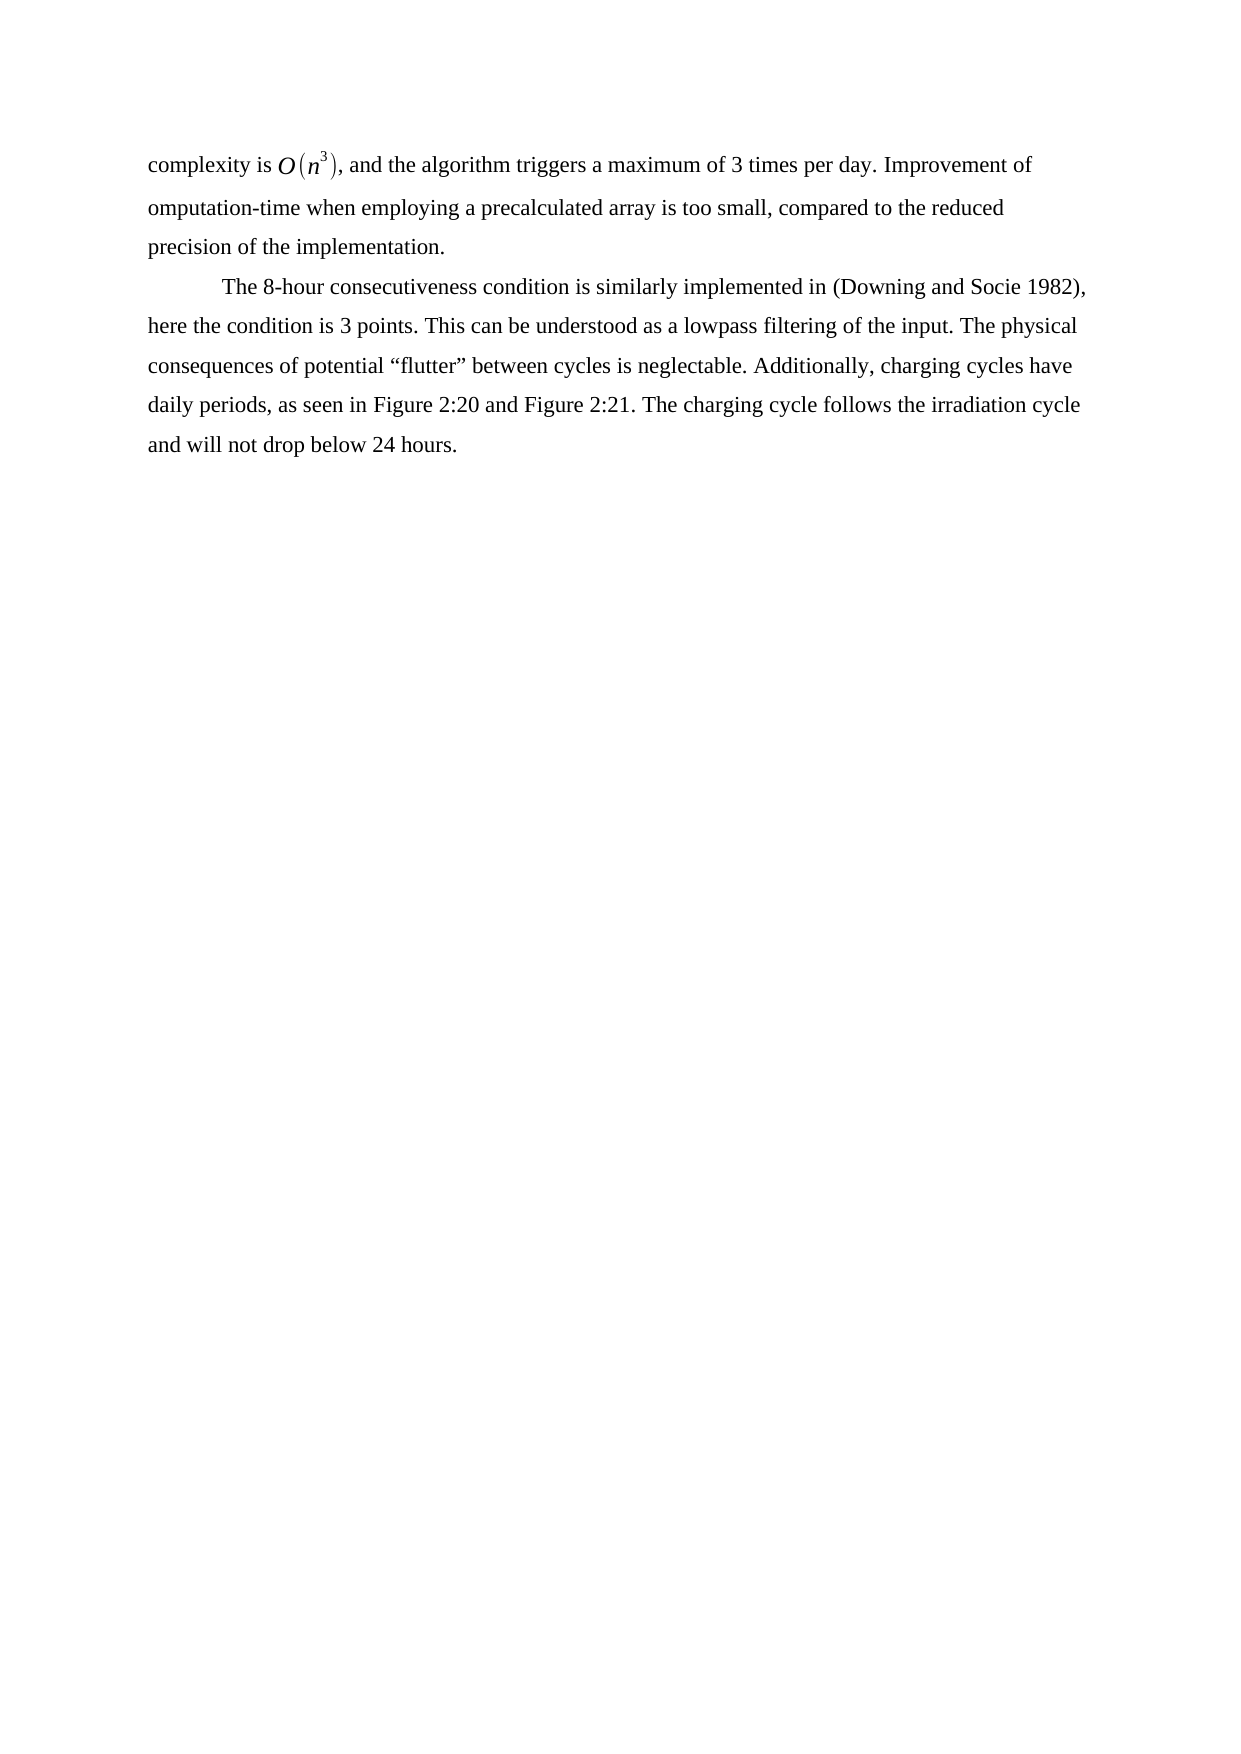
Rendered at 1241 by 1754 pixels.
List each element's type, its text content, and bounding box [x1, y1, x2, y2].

text The 8-hour consecutiveness condition is similarly implemented in , here the condition is 3 points. This can be understood as a lowpass filtering of the input. The physical consequences of potential “flutter” between cycles is neglectable. Additionally, charging cycles have daily periods, as seen in Figure 2:18 and Figure 2:19. The charging cycle follows the irradiation cycle and will not drop below 24 hours. [148, 273, 1092, 457]
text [148, 148, 1092, 259]
